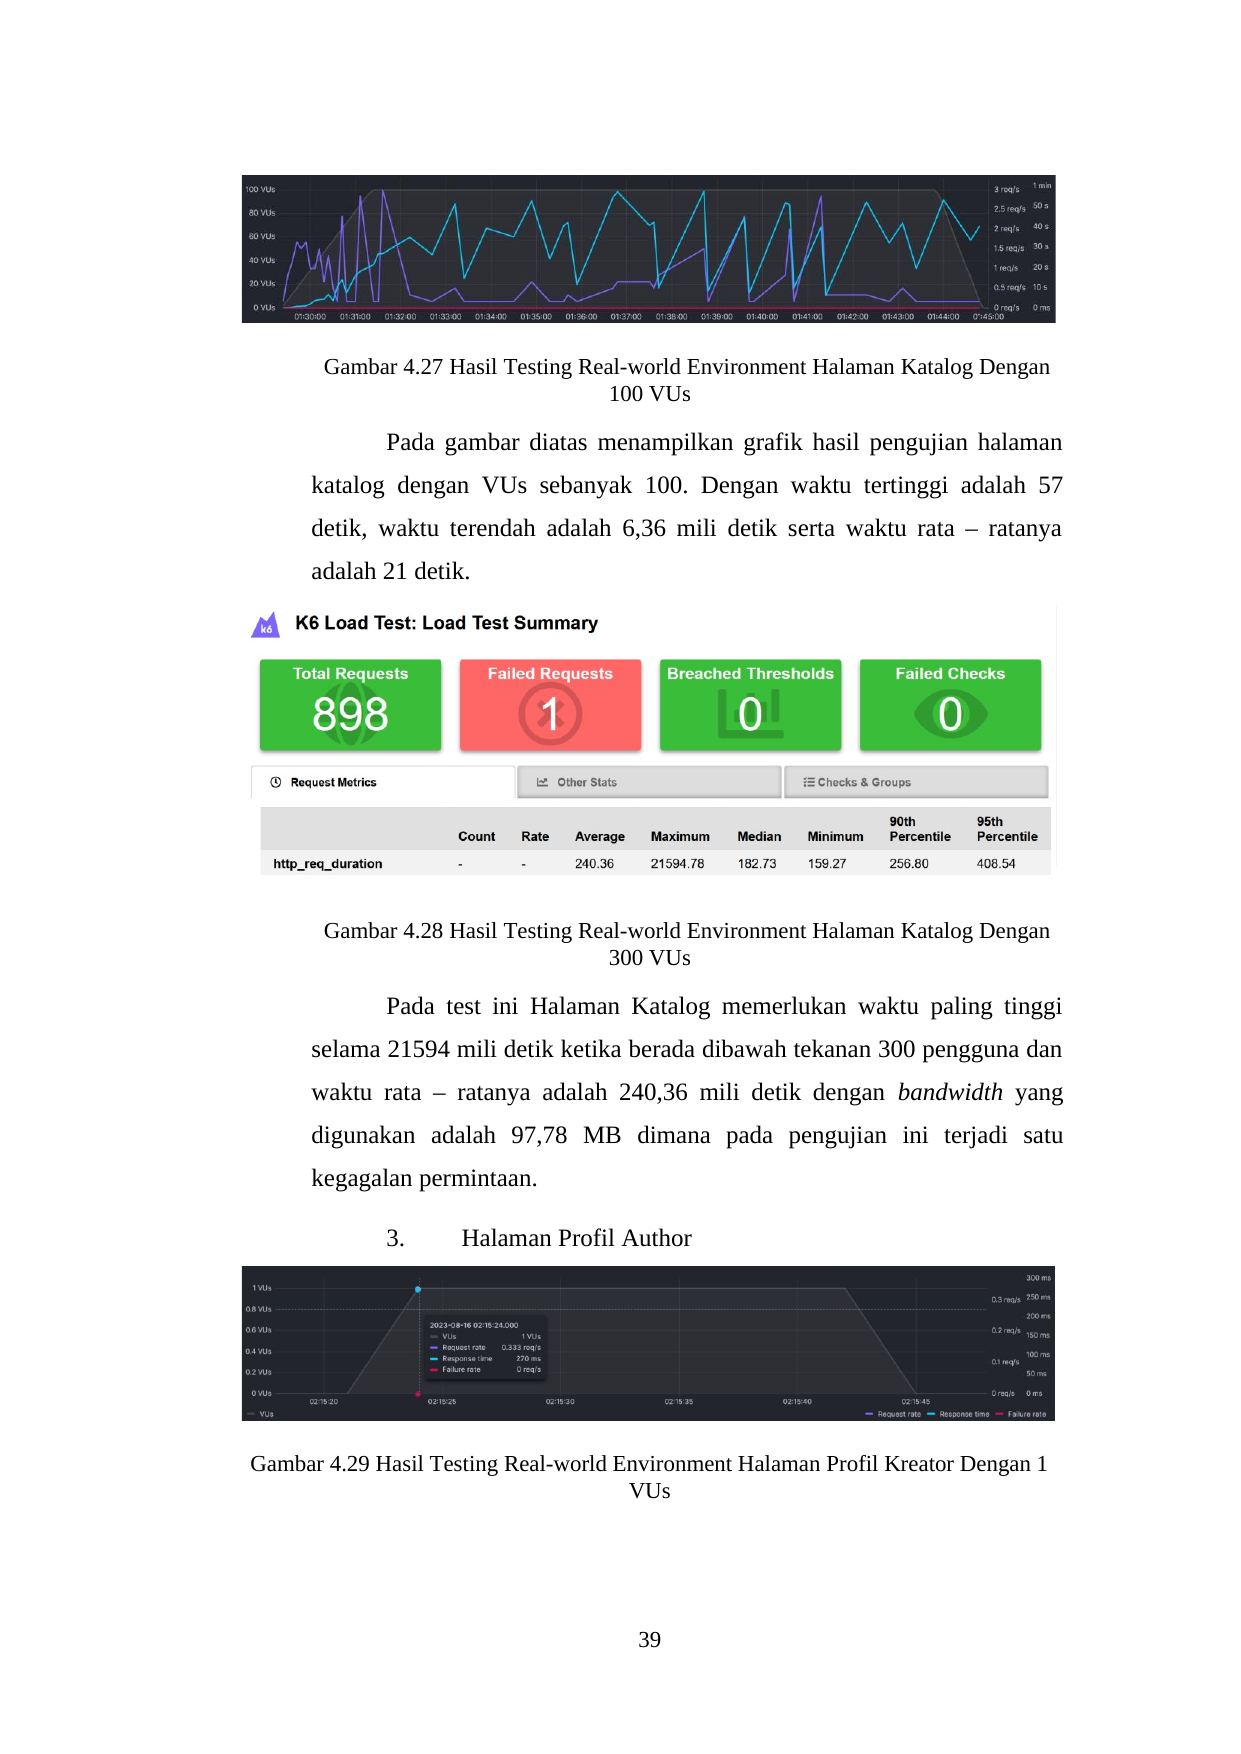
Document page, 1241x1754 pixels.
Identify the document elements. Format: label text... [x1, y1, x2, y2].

text Gambar 4.29 Hasil Testing Real-world Environment Halaman Profil Kreator Dengan 1 VUs [240, 1450, 1059, 1503]
text Gambar 4.28 Hasil Testing Real-world Environment Halaman Katalog Dengan [324, 917, 1090, 944]
list Halaman Profil Author [386, 1223, 1090, 1252]
text Pada test ini Halaman Katalog memerlukan waktu paling tinggi selama 21594 mili detik ketika berada dibawah tekanan 300 pengguna dan waktu rata – ratanya adalah 240,36 mili detik dengan bandwidth yang digunakan adalah 97,78 MB dimana pada pengujian ini terjadi satu kegagalan permintaan. [311, 991, 1063, 1192]
text Gambar 4.27 Hasil Testing Real-world Environment Halaman Katalog Dengan [324, 353, 1090, 379]
picture [250, 605, 1057, 875]
picture [241, 175, 1056, 323]
text Pada gambar diatas menampilkan grafik hasil pengujian halaman katalog dengan VUs sebanyak 100. Dengan waktu tertinggi adalah 57 detik, waktu terendah adalah 6,36 mili detik serta waktu rata – ratanya adalah 21 detik. [311, 427, 1063, 585]
text 100 VUs [240, 380, 1059, 406]
picture [241, 1266, 1055, 1421]
text 300 VUs [240, 944, 1059, 970]
